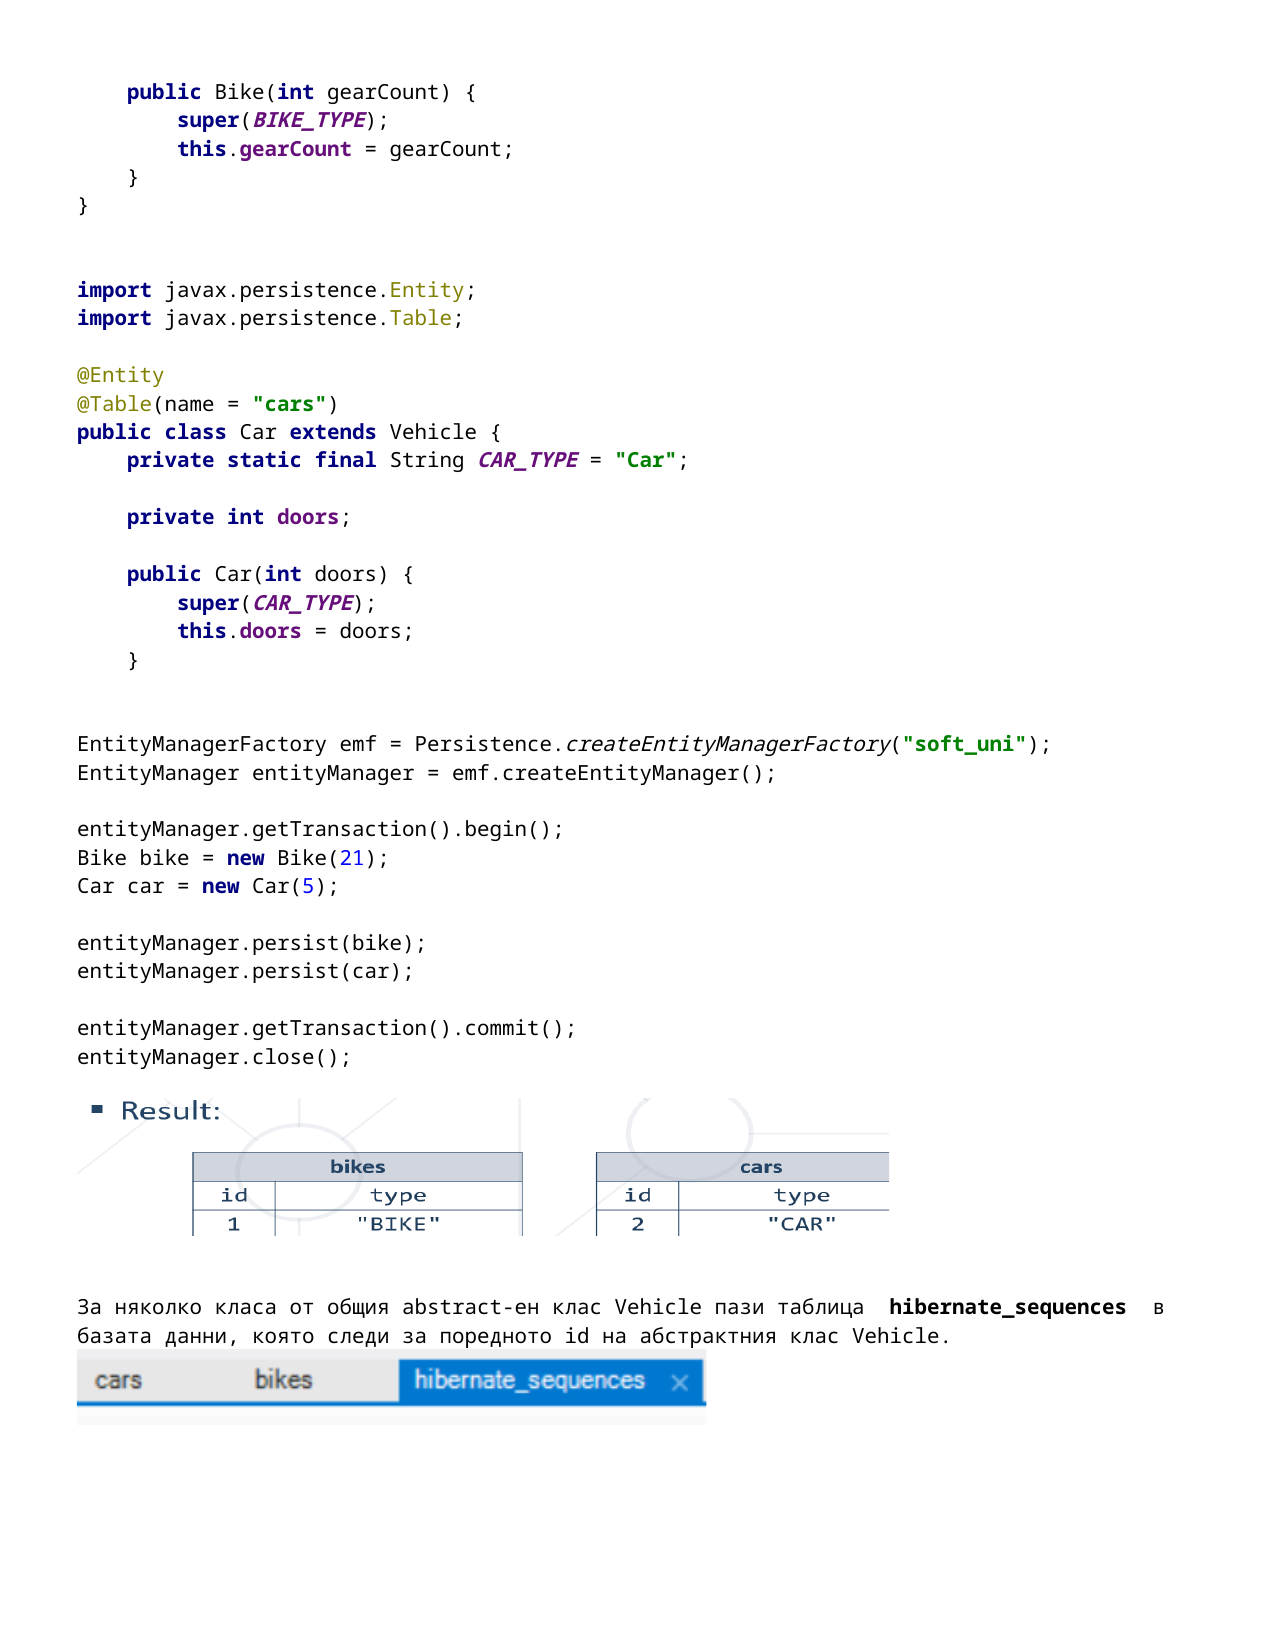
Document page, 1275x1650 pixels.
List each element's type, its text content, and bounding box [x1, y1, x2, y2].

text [77, 77, 1198, 191]
text } [77, 191, 1198, 219]
text За няколко класа от общия abstract-ен клас Vehicle пази таблица hibernate_sequences в базата данни, която следи за поредното id на абстрактния клас Vehicle. [77, 1292, 1198, 1349]
picture [76, 1349, 707, 1425]
text import javax.persistence.Entity; import javax.persistence.Table; @Entity @Table(name = "cars") public class Car extends Vehicle { private static final String CAR_TYPE = "Car"; private int doors; public Car(int doors) { super(CAR_TYPE); this.doors = doors; } [77, 275, 1198, 673]
text EntityManagerFactory emf = Persistence.createEntityManagerFactory("soft_uni"); EntityManager entityManager = emf.createEntityManager(); entityManager.getTransaction().begin(); Bike bike = new Bike(21); Car car = new Car(5); entityManager.persist(bike); entityManager.persist(car); entityManager.getTransaction().commit(); entityManager.close(); [77, 729, 1198, 1070]
picture [76, 1098, 890, 1236]
